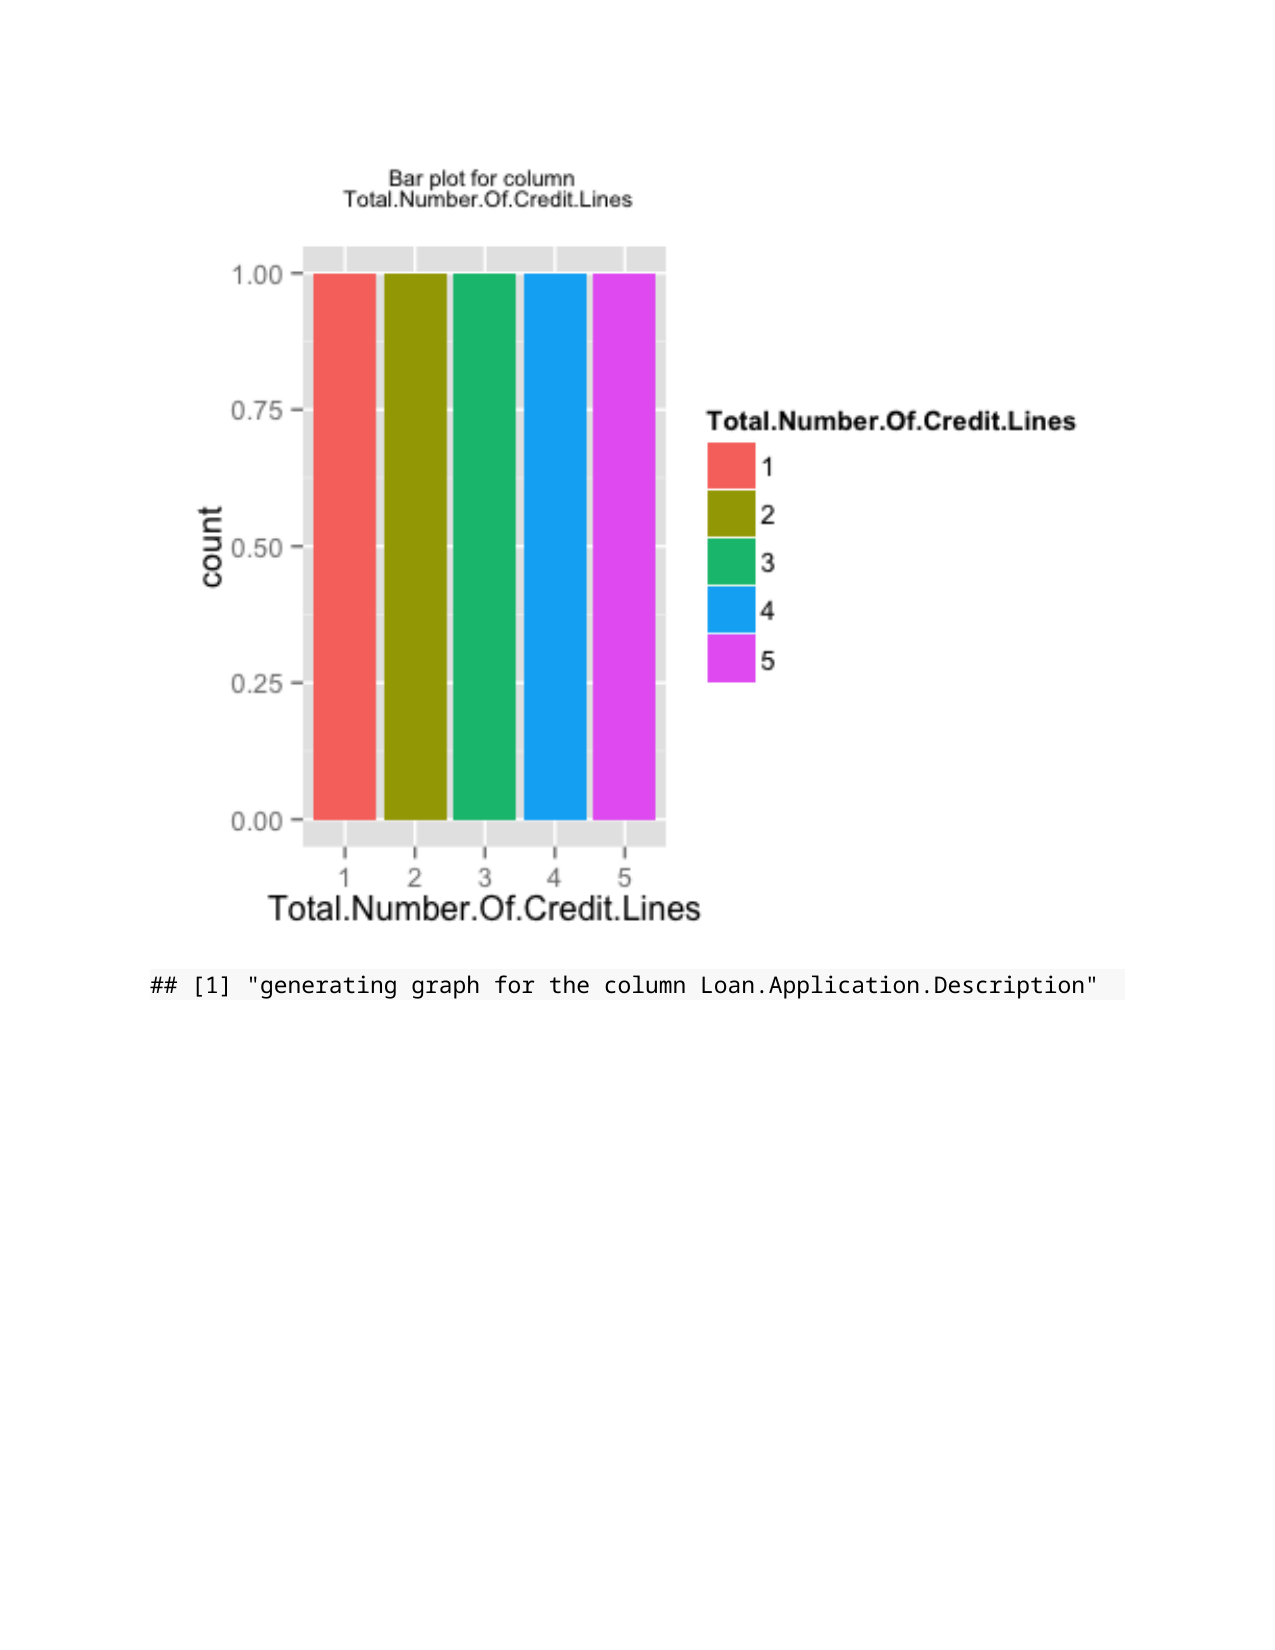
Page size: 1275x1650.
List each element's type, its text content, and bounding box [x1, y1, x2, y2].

text ## [1] "generating graph for the column Loan.Application.Description" [150, 969, 1125, 1000]
picture [168, 150, 1169, 950]
